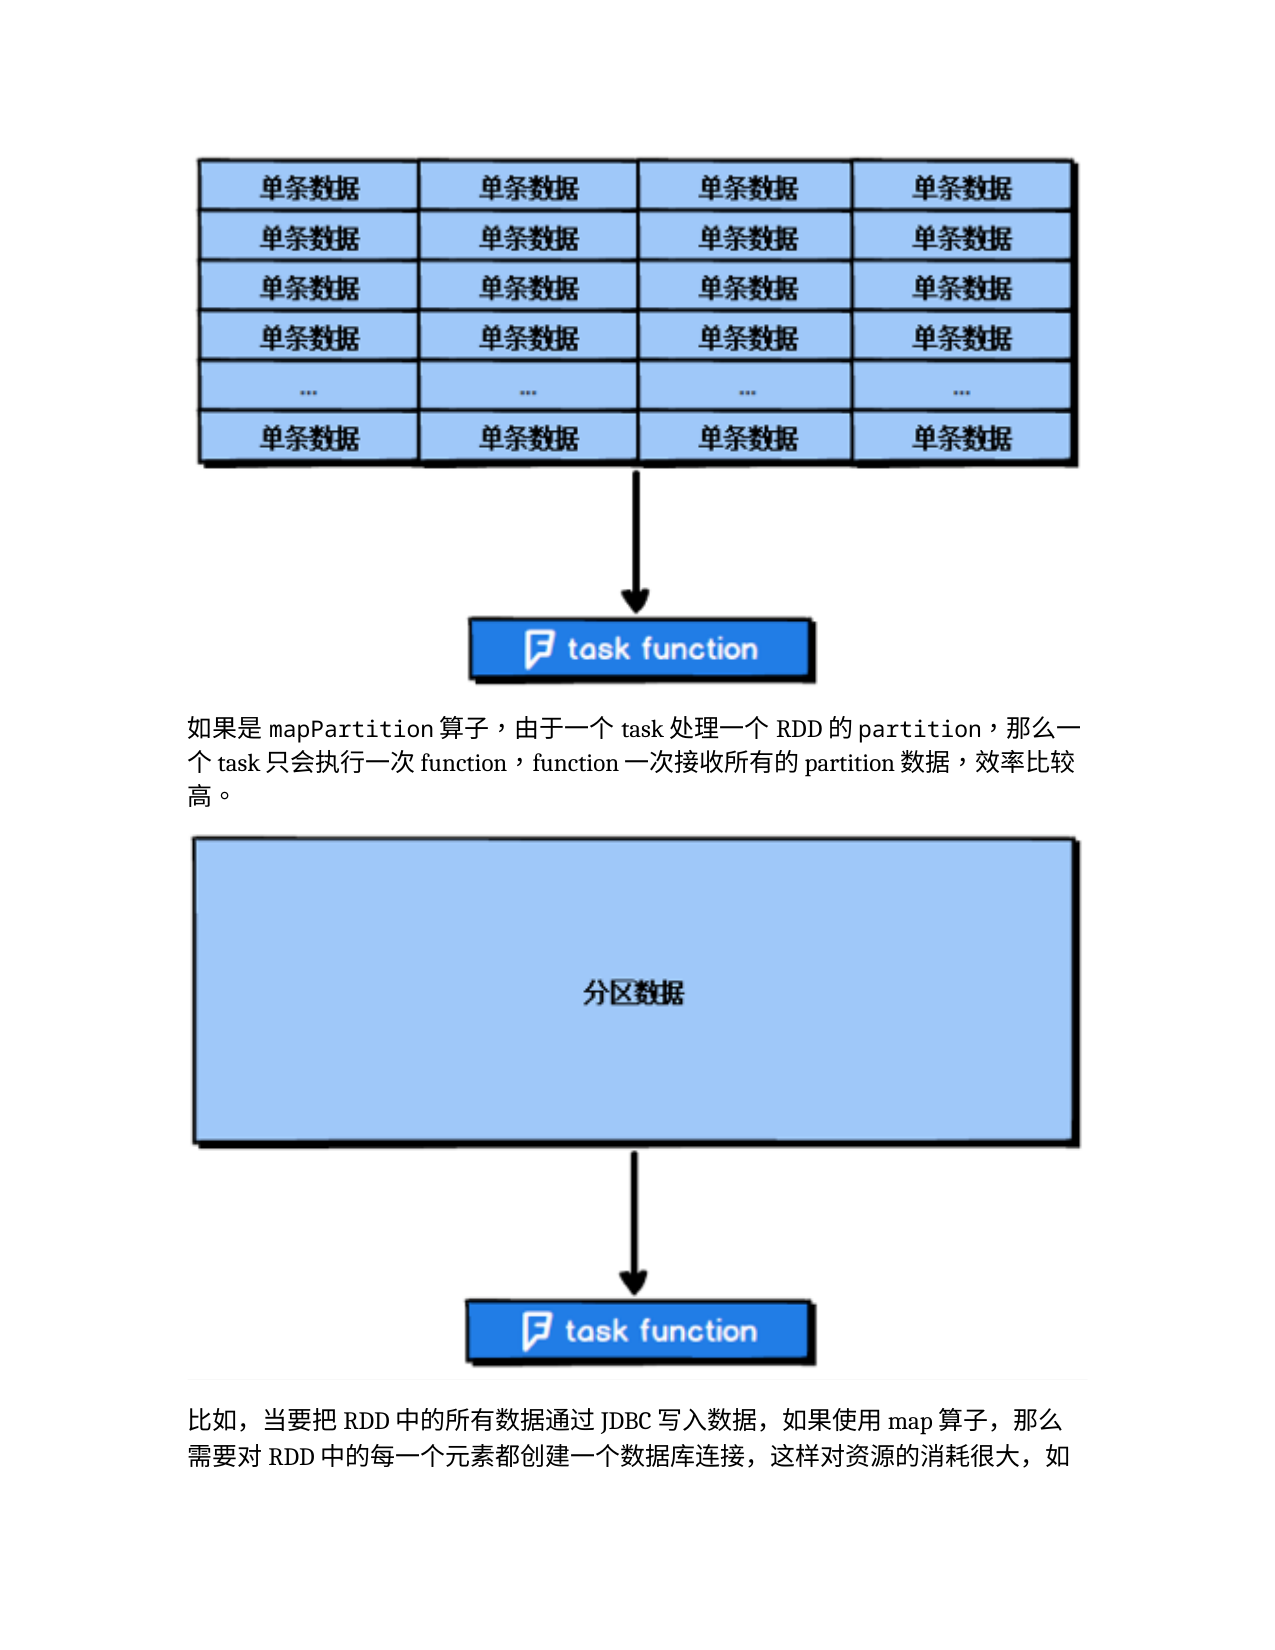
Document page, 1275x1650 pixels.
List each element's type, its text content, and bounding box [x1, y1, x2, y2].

picture [187, 150, 1088, 692]
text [187, 1401, 1087, 1473]
text 如果是 mapPartition 算子，由于一个 task 处理一个 RDD 的partition，那么一个task只会执行一次function，function一次接收所有的partition数据，效率比较高。 [187, 710, 1087, 812]
picture [187, 831, 1088, 1382]
